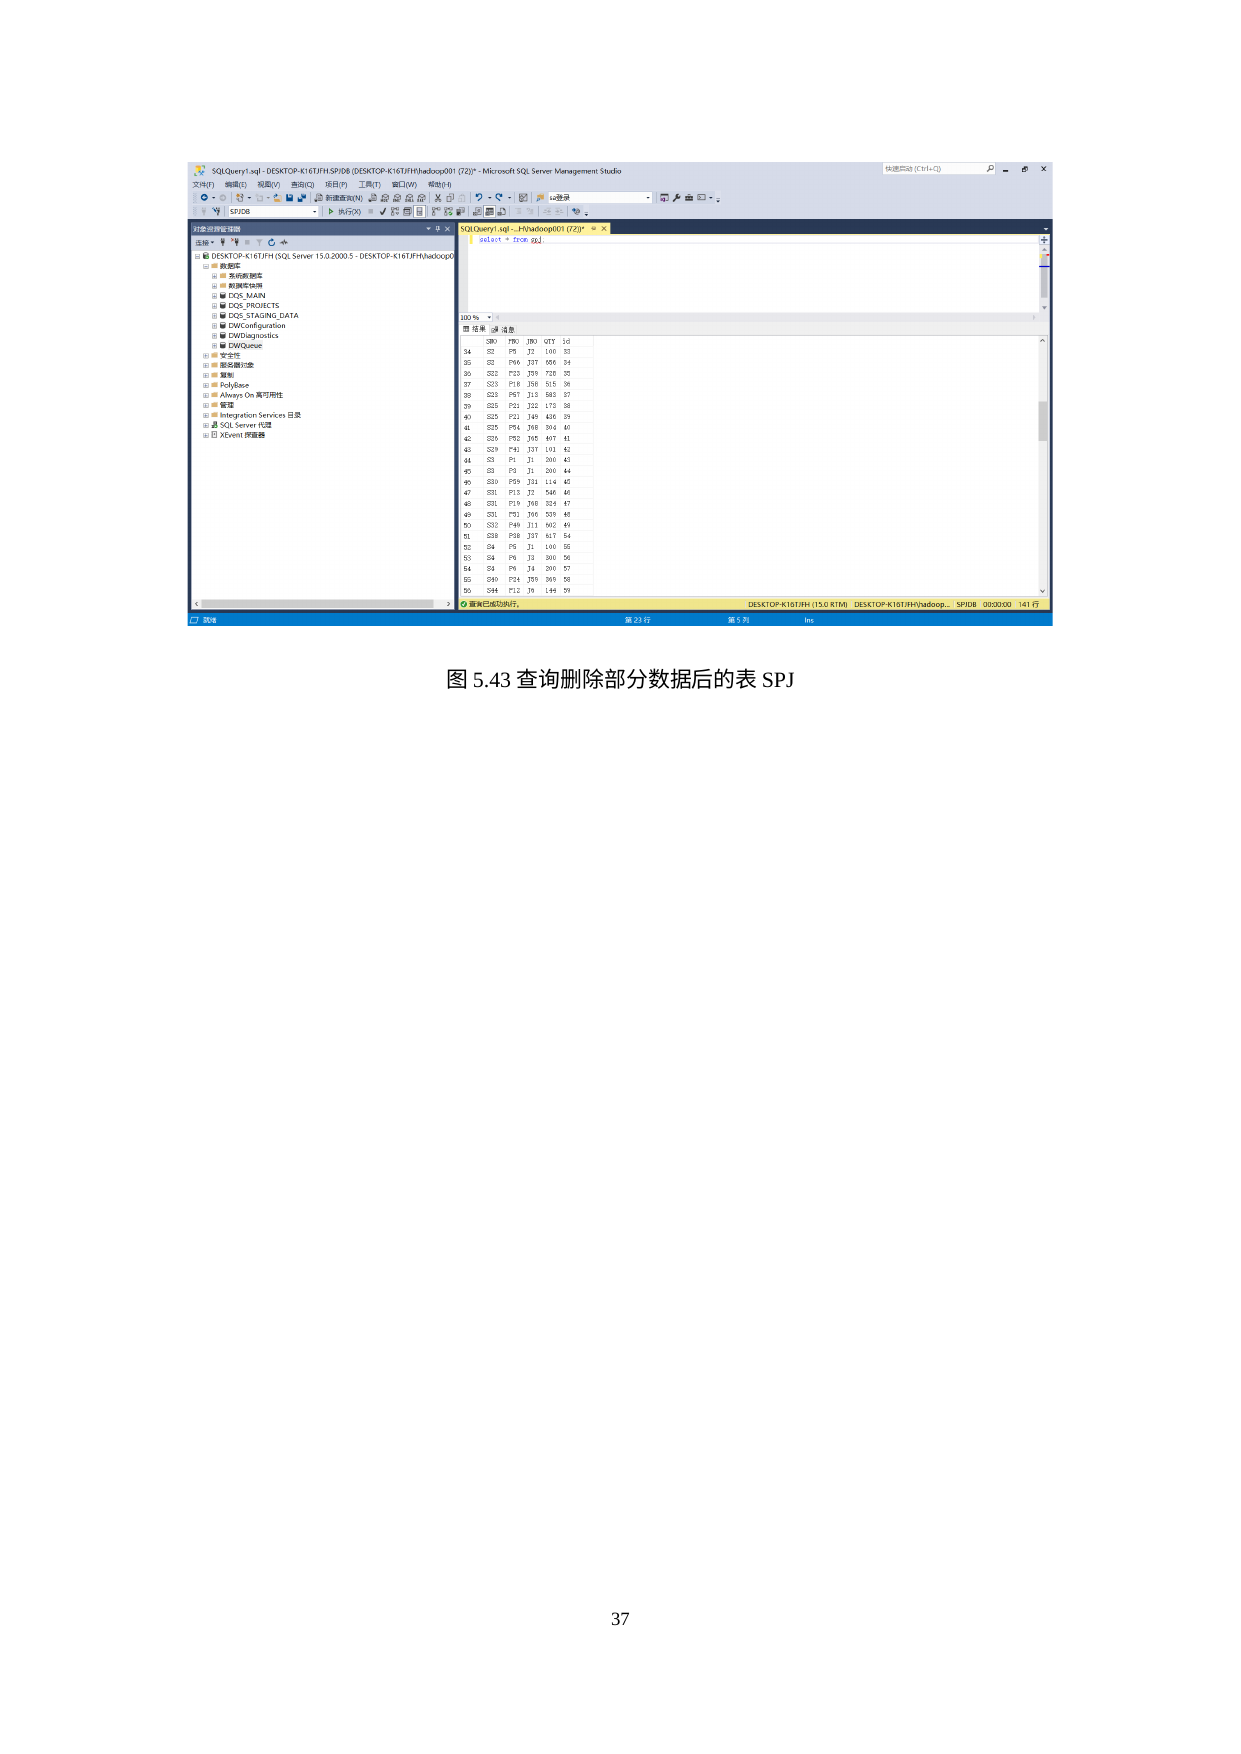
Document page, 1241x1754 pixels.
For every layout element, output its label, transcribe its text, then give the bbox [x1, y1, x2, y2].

picture [187, 162, 1053, 626]
